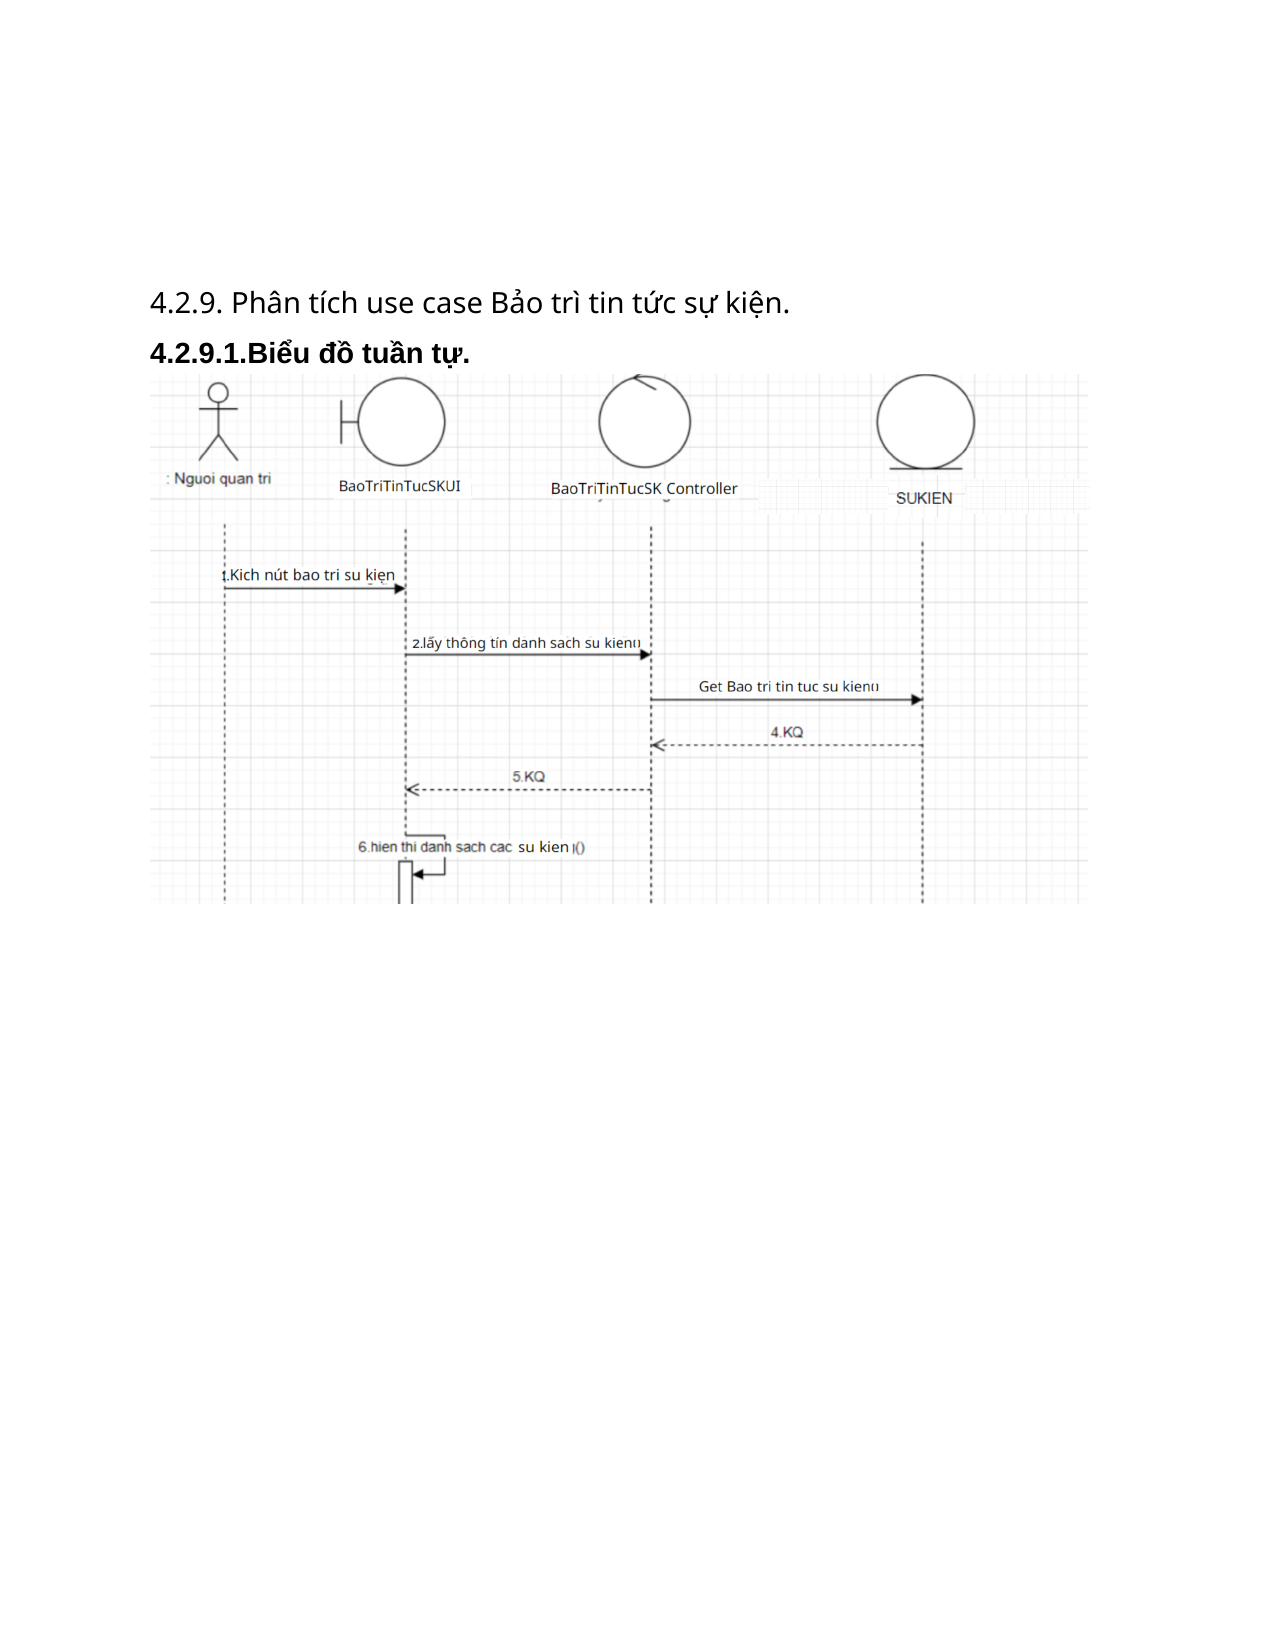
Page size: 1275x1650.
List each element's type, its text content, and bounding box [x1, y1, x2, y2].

text 4.2.9.1.Biểu đồ tuần tự. [150, 336, 1125, 370]
subtitle 4.2.9. Phân tích use case Bảo trì tin tức sự kiện. [150, 282, 1125, 322]
picture [150, 374, 1091, 904]
